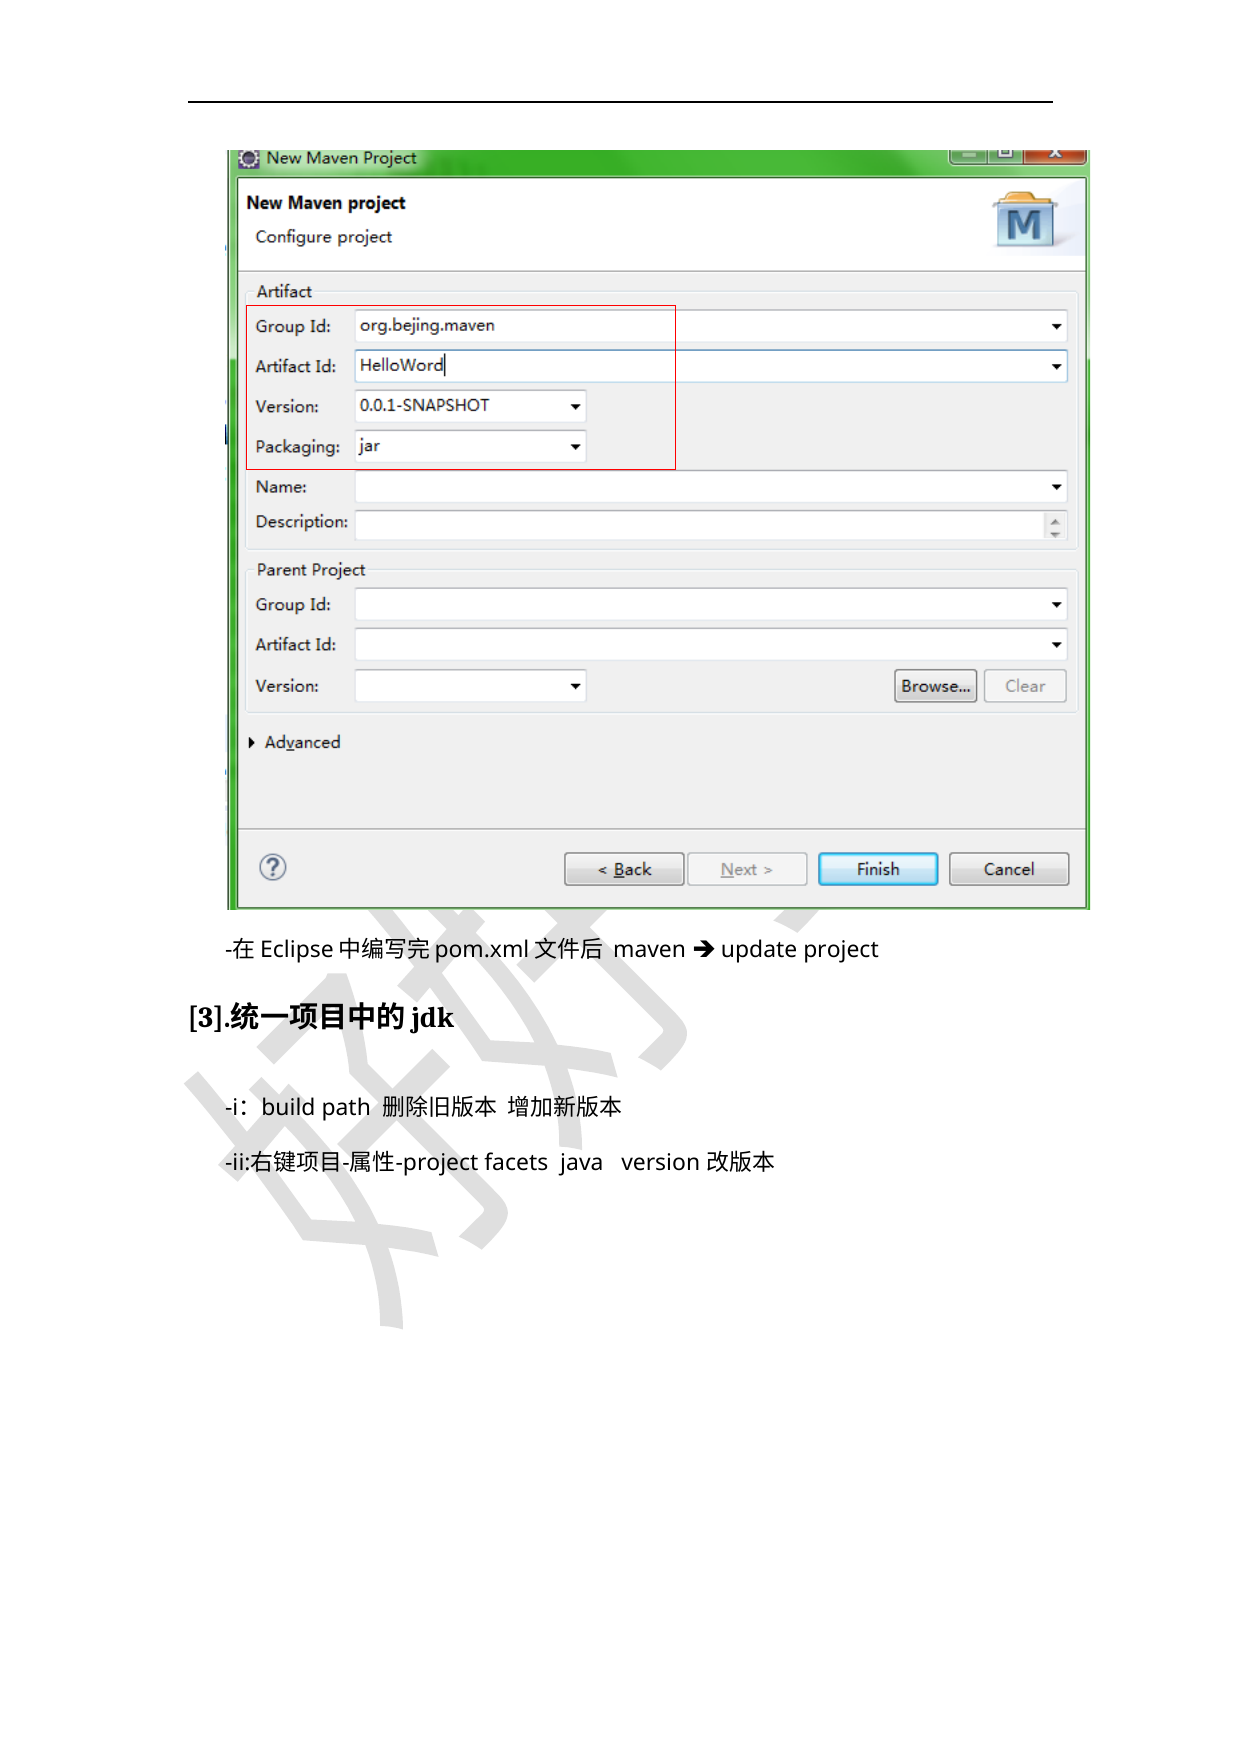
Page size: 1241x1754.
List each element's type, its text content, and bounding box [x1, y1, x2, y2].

list -ii:右键项目-属性-project facets java version 改版本 [225, 1143, 1053, 1177]
list -在Eclipse中编写完pom.xml文件后 maven update project [225, 931, 1053, 964]
list -i：build path 删除旧版本 增加新版本 [225, 1089, 1053, 1123]
picture [225, 150, 1091, 910]
subtitle [3].统一项目中的jdk [187, 993, 1053, 1035]
